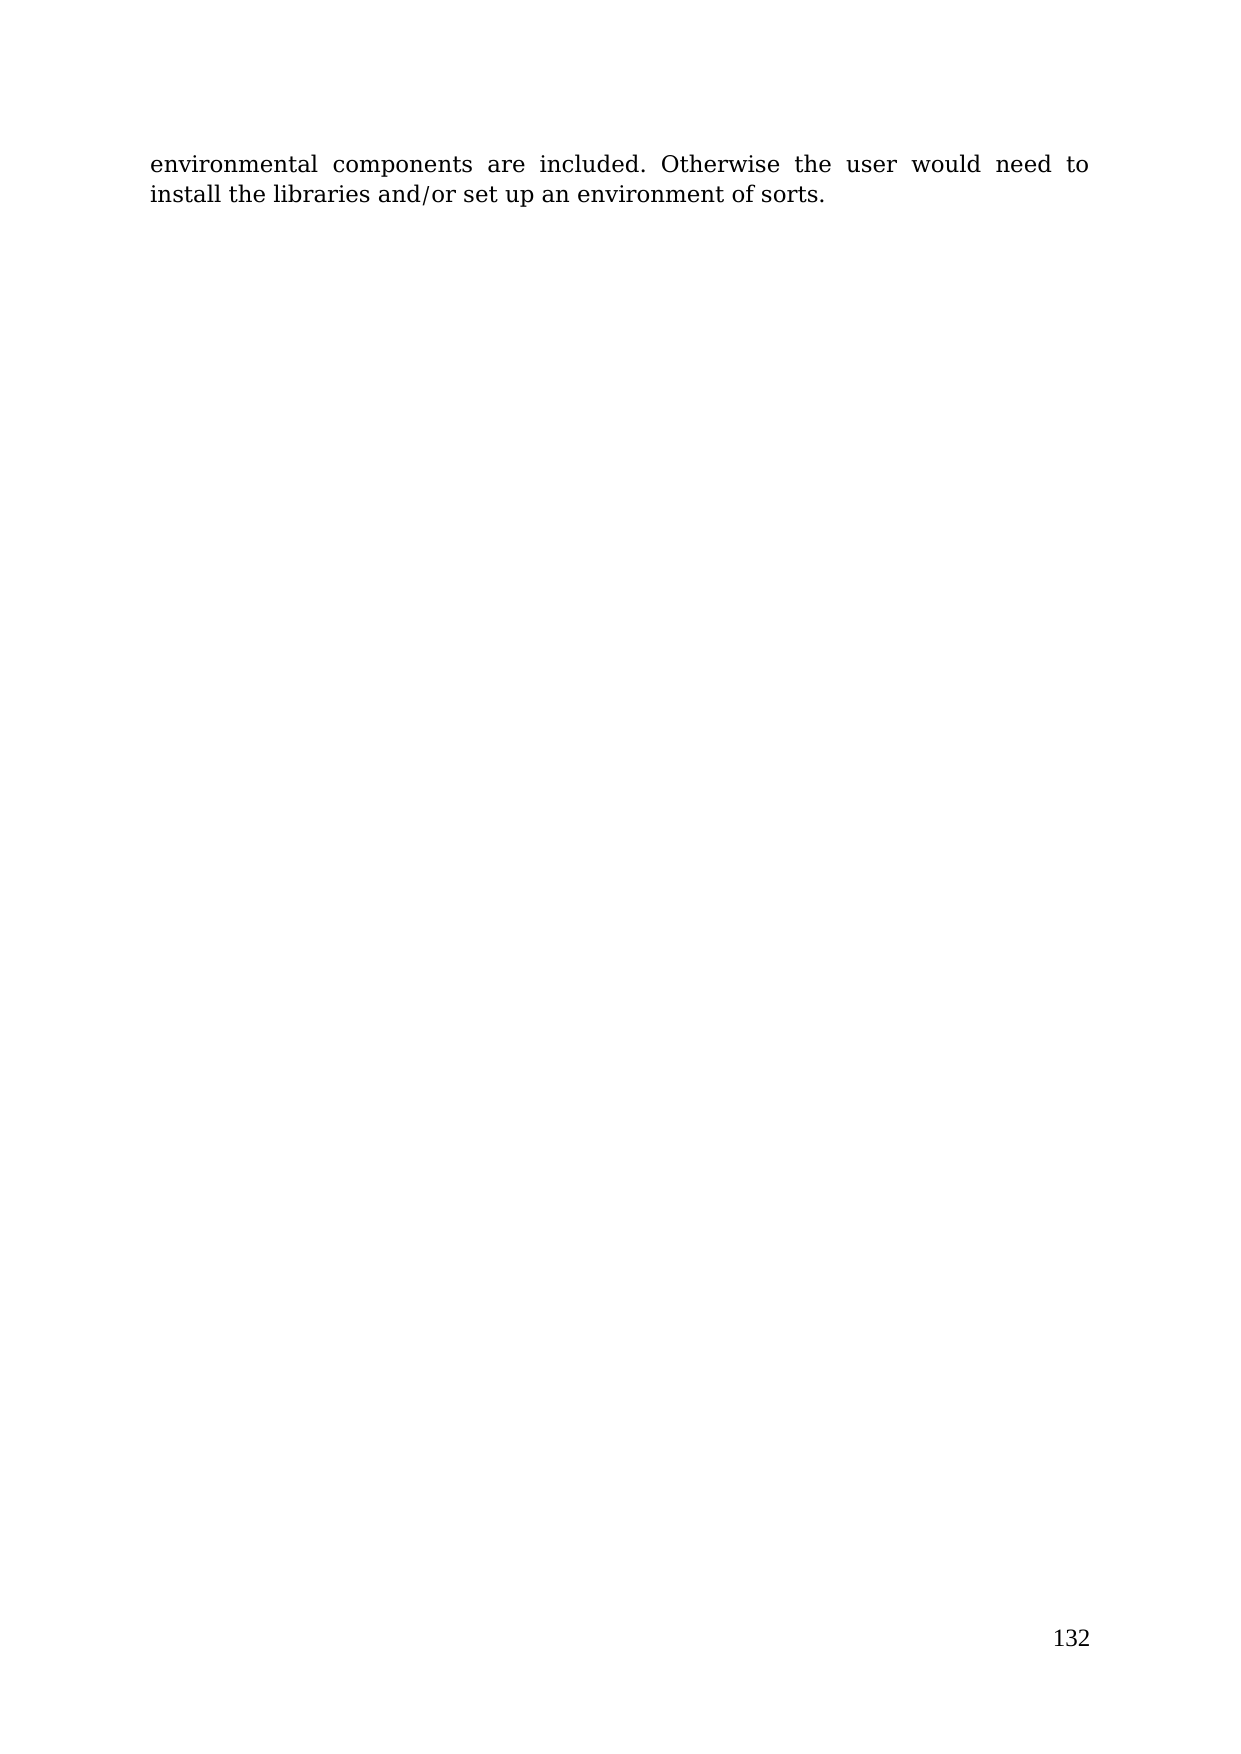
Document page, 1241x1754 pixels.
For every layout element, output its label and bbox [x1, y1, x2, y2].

text [150, 150, 1090, 207]
